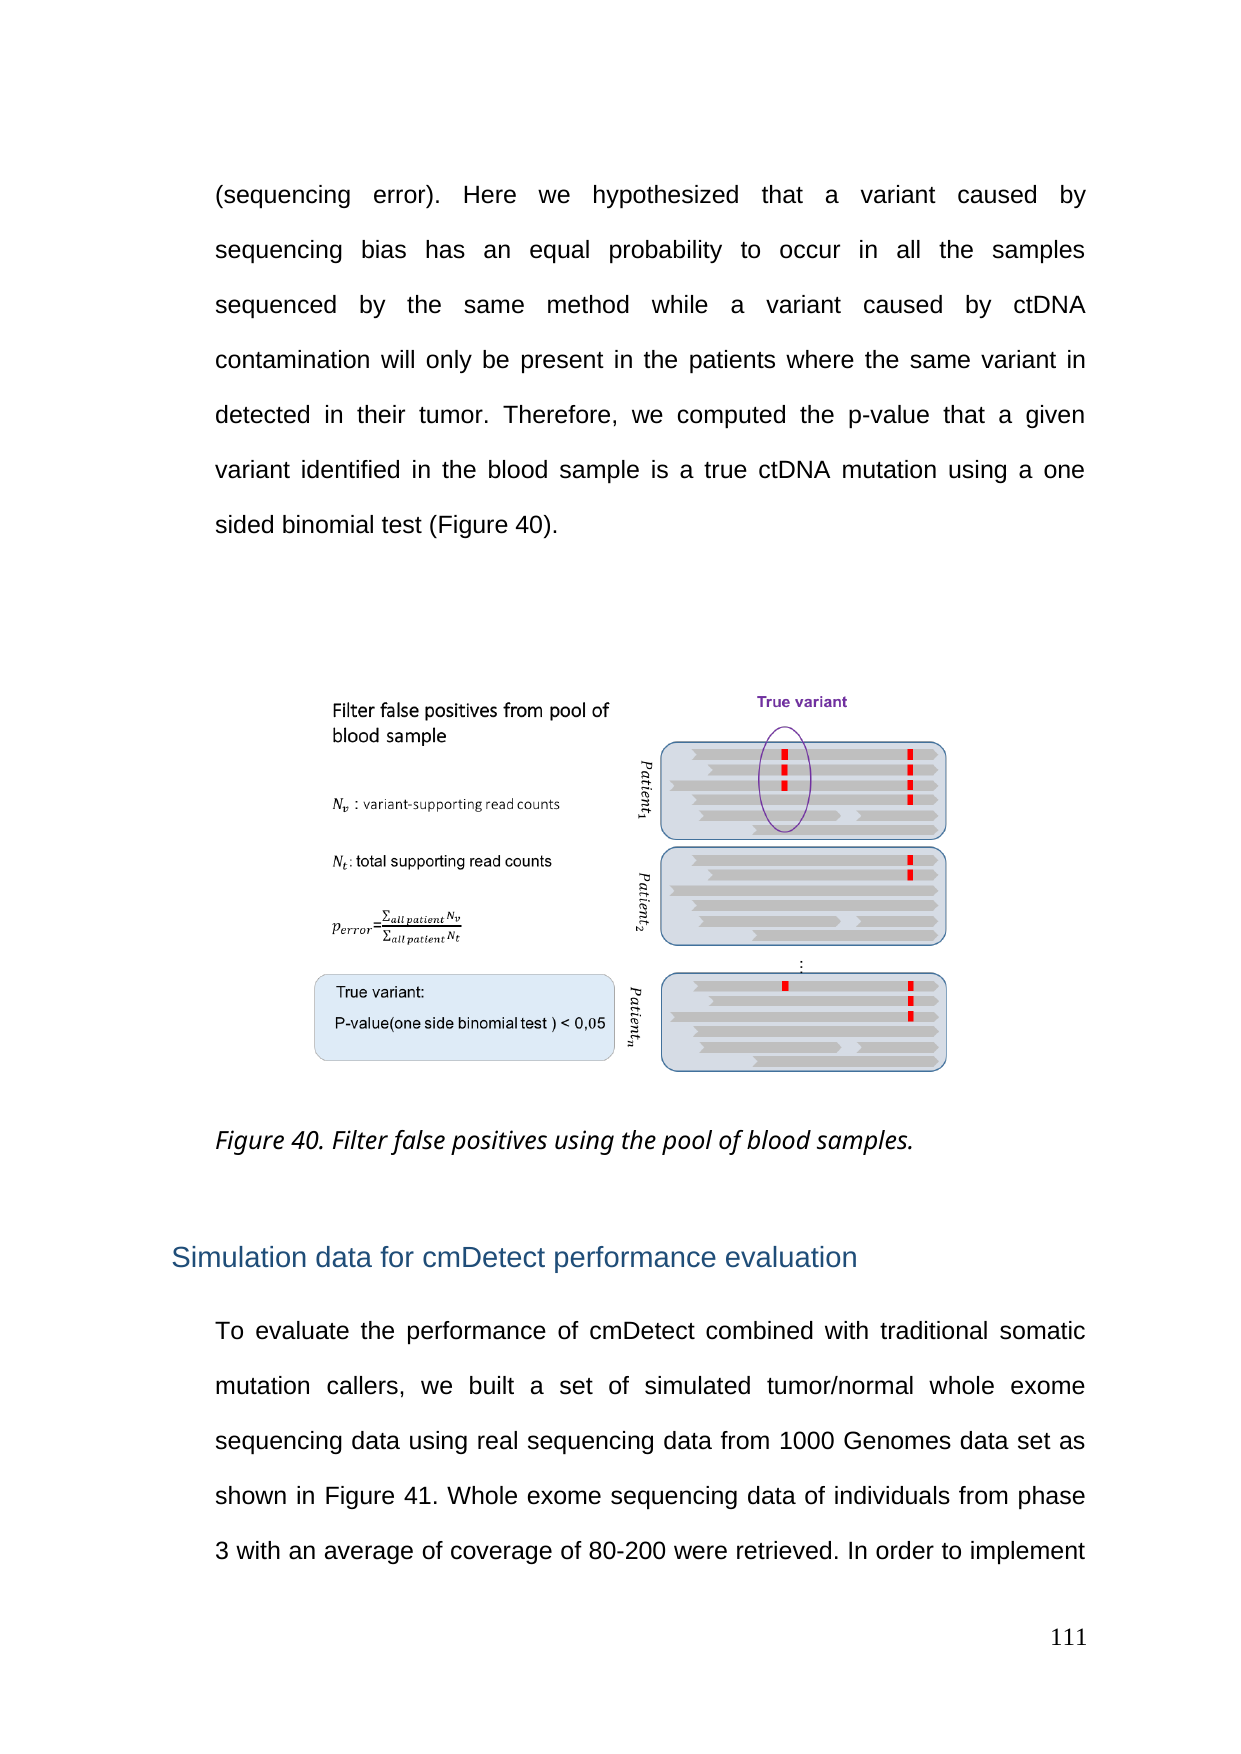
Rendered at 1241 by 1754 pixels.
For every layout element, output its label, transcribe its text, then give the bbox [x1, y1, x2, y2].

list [215, 1308, 1087, 1572]
subtitle Simulation data for cmDetect performance evaluation [171, 1235, 1087, 1279]
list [215, 172, 1087, 546]
picture [314, 686, 947, 1081]
